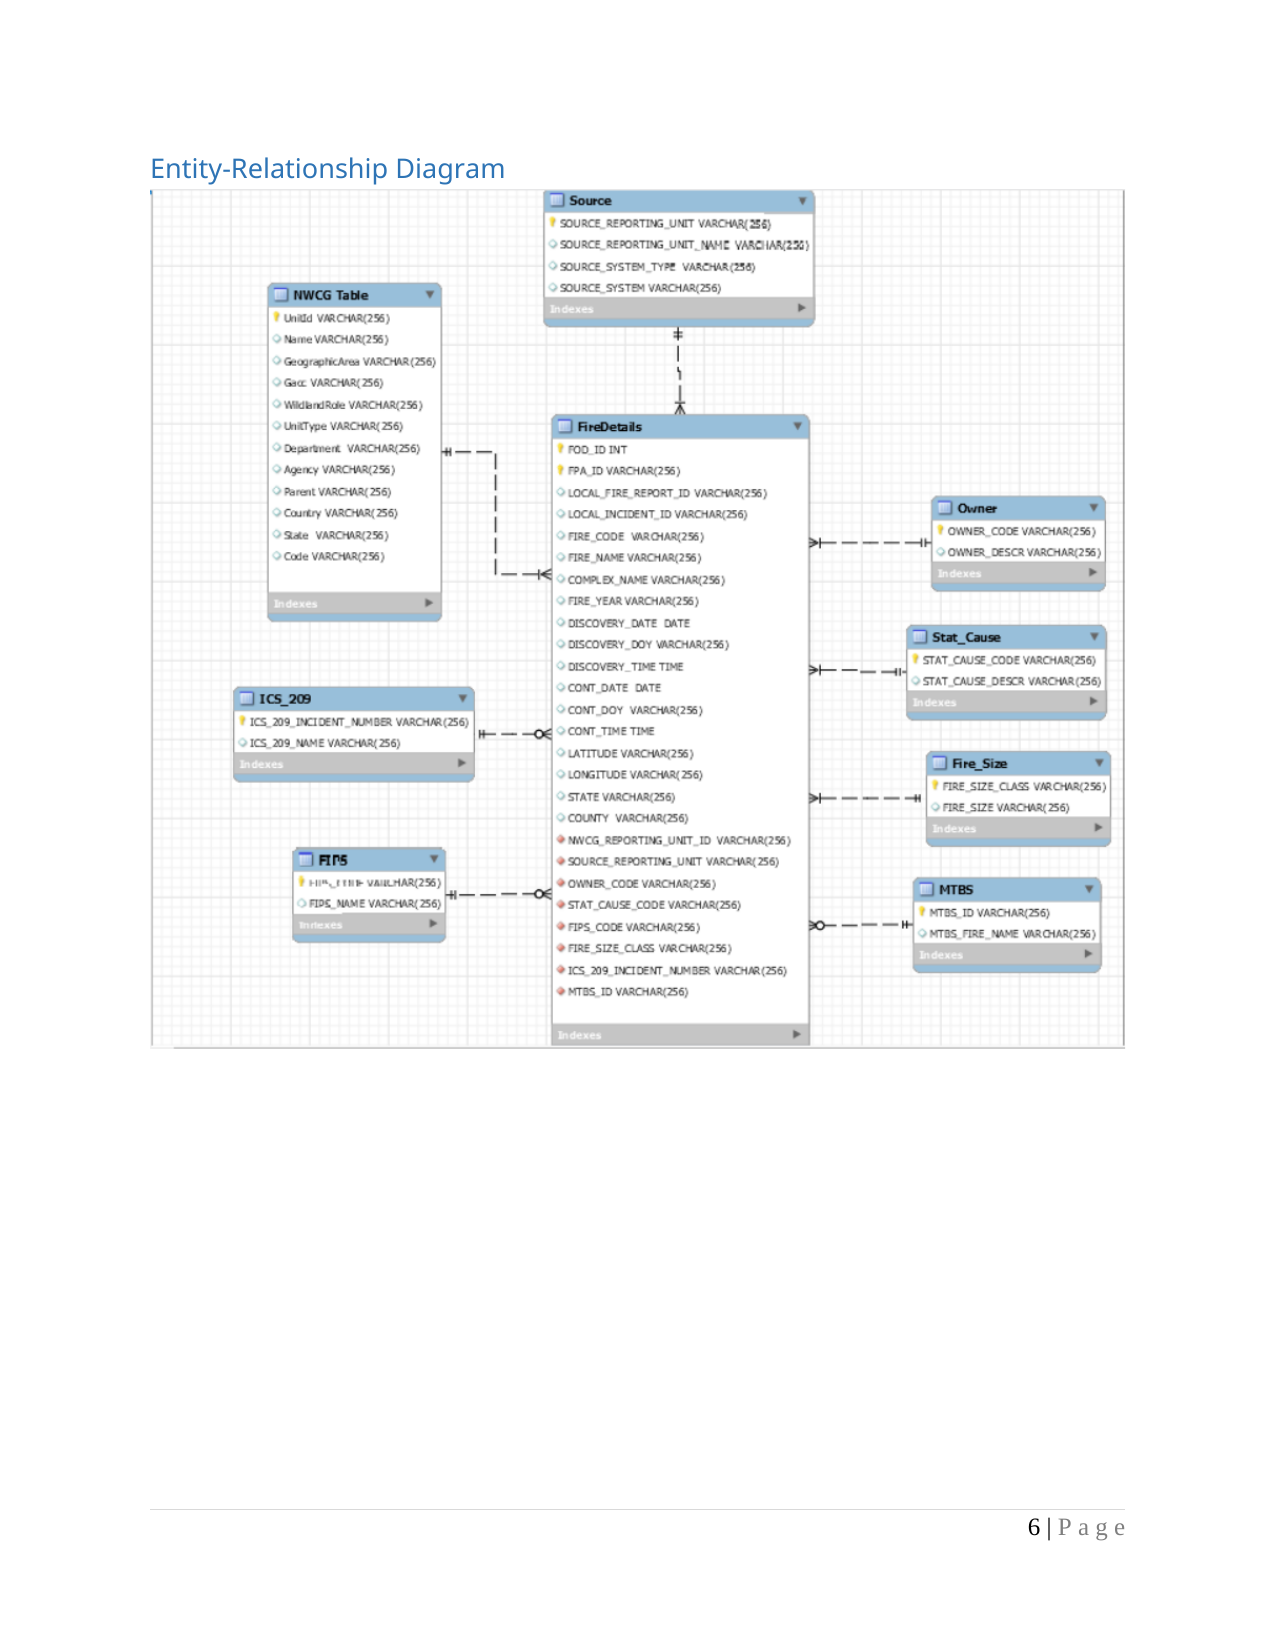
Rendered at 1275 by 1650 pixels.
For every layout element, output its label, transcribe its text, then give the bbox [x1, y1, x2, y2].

subtitle Entity-Relationship Diagram [150, 150, 1125, 187]
picture [150, 189, 1125, 1049]
